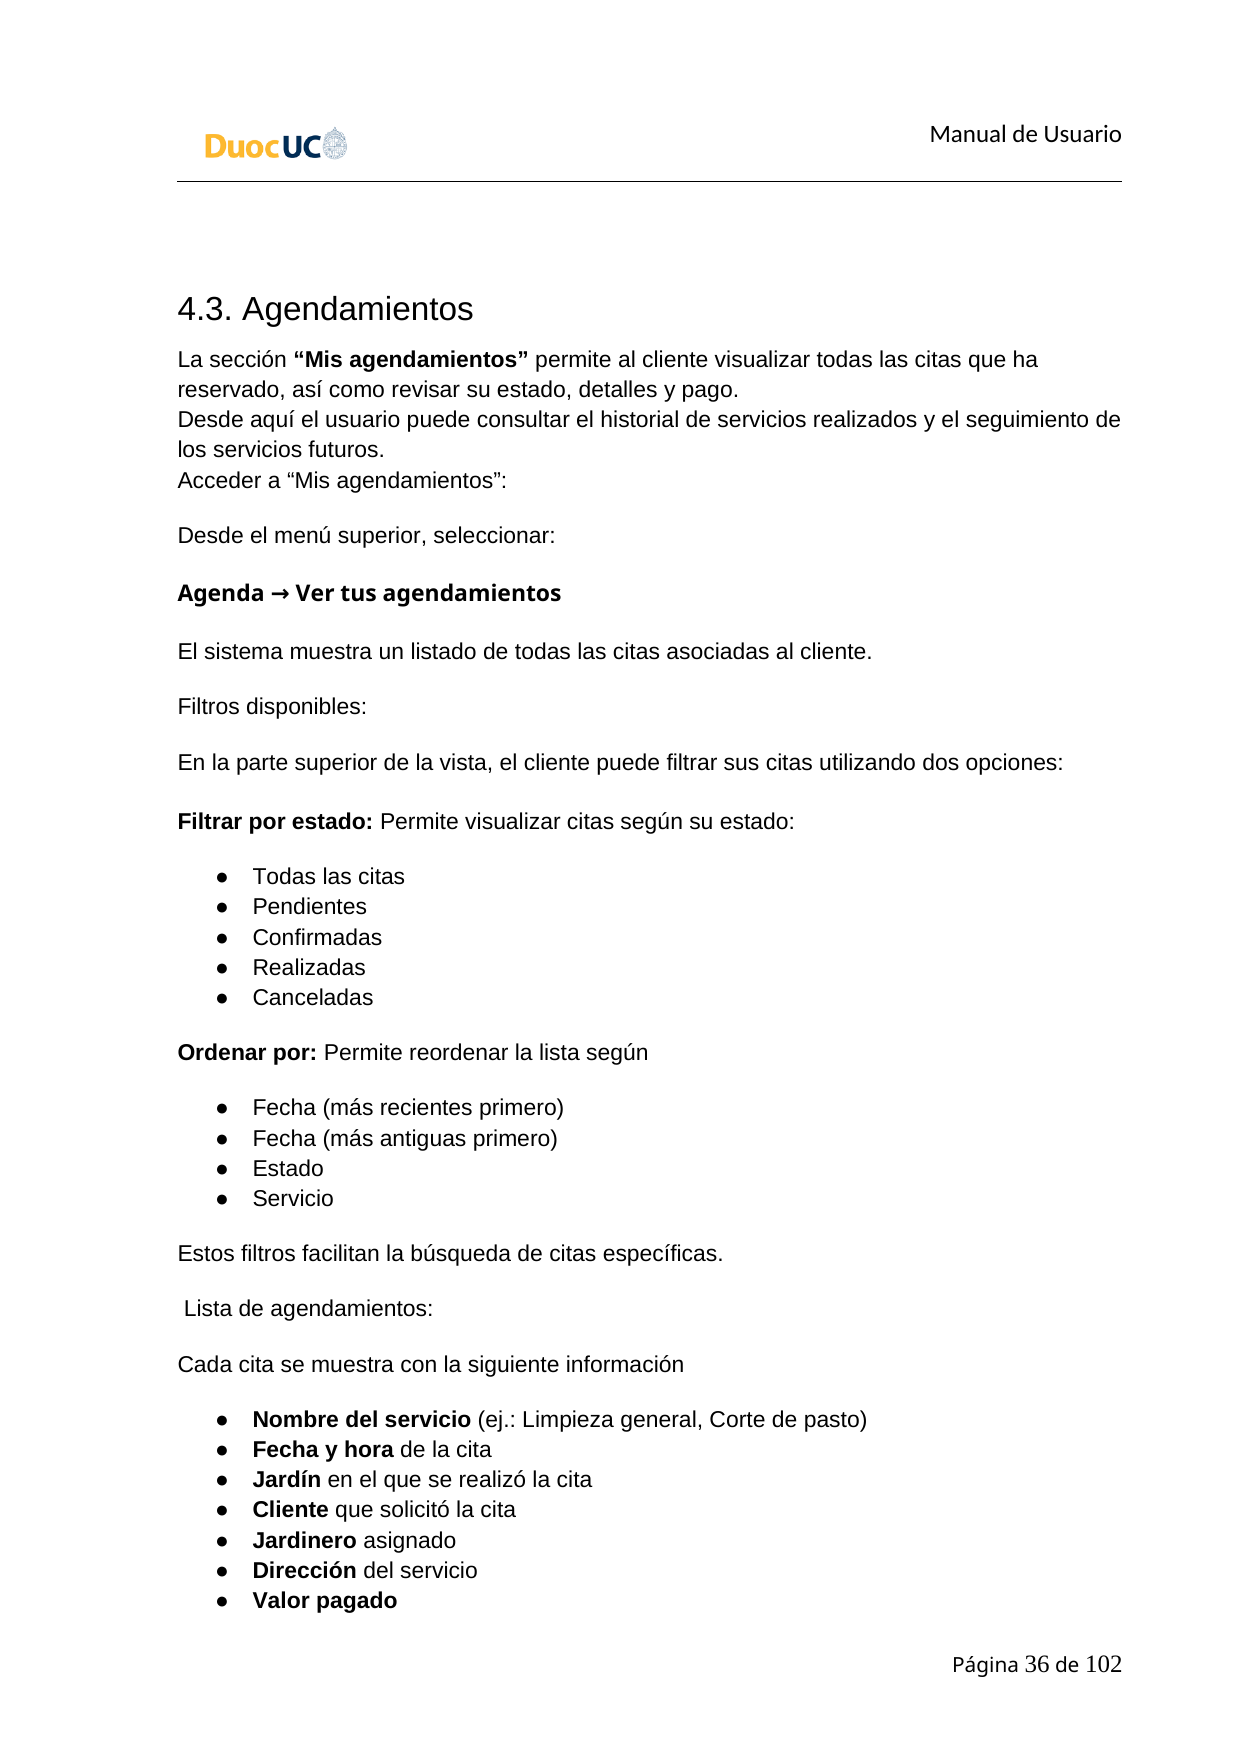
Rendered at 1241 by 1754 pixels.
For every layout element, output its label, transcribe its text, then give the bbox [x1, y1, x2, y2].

list Confirmadas [215, 923, 1122, 950]
subtitle 4.3. Agendamientos [177, 289, 1122, 328]
list Pendientes [215, 893, 1122, 919]
text El sistema muestra un listado de todas las citas asociadas al cliente. [177, 638, 1122, 664]
list Nombre del servicio (ej.: Limpieza general, Corte de pasto) [215, 1406, 1122, 1432]
list Valor pagado [215, 1587, 1122, 1613]
text La sección “Mis agendamientos” permite al cliente visualizar todas las citas que ha reservado, así como revisar su estado, detalles y pago. [177, 346, 1122, 402]
list Servicio [215, 1185, 1122, 1211]
list Cliente que solicitó la cita [215, 1496, 1122, 1523]
text Acceder a “Mis agendamientos”: [177, 467, 1122, 493]
list Estado [215, 1155, 1122, 1181]
text Desde aquí el usuario puede consultar el historial de servicios realizados y el seguimiento de los servicios futuros. [177, 406, 1122, 463]
list Fecha y hora de la cita [215, 1436, 1122, 1462]
text Filtrar por estado: Permite visualizar citas según su estado: [177, 808, 1122, 834]
text Ordenar por: Permite reordenar la lista según [177, 1039, 1122, 1065]
list Realizadas [215, 954, 1122, 980]
text Cada cita se muestra con la siguiente información [177, 1351, 1122, 1377]
list Jardinero asignado [215, 1527, 1122, 1553]
picture [198, 123, 352, 162]
text Lista de agendamientos: [177, 1295, 1122, 1322]
list Dirección del servicio [215, 1557, 1122, 1583]
list Canceladas [215, 984, 1122, 1010]
text Estos filtros facilitan la búsqueda de citas específicas. [177, 1240, 1122, 1266]
list Jardín en el que se realizó la cita [215, 1466, 1122, 1492]
text Desde el menú superior, seleccionar: [177, 522, 1122, 548]
text En la parte superior de la vista, el cliente puede filtrar sus citas utilizando dos opciones: [177, 748, 1122, 775]
list Fecha (más recientes primero) [215, 1094, 1122, 1121]
list Fecha (más antiguas primero) [215, 1124, 1122, 1151]
list Todas las citas [215, 863, 1122, 889]
text Filtros disponibles: [177, 693, 1122, 719]
